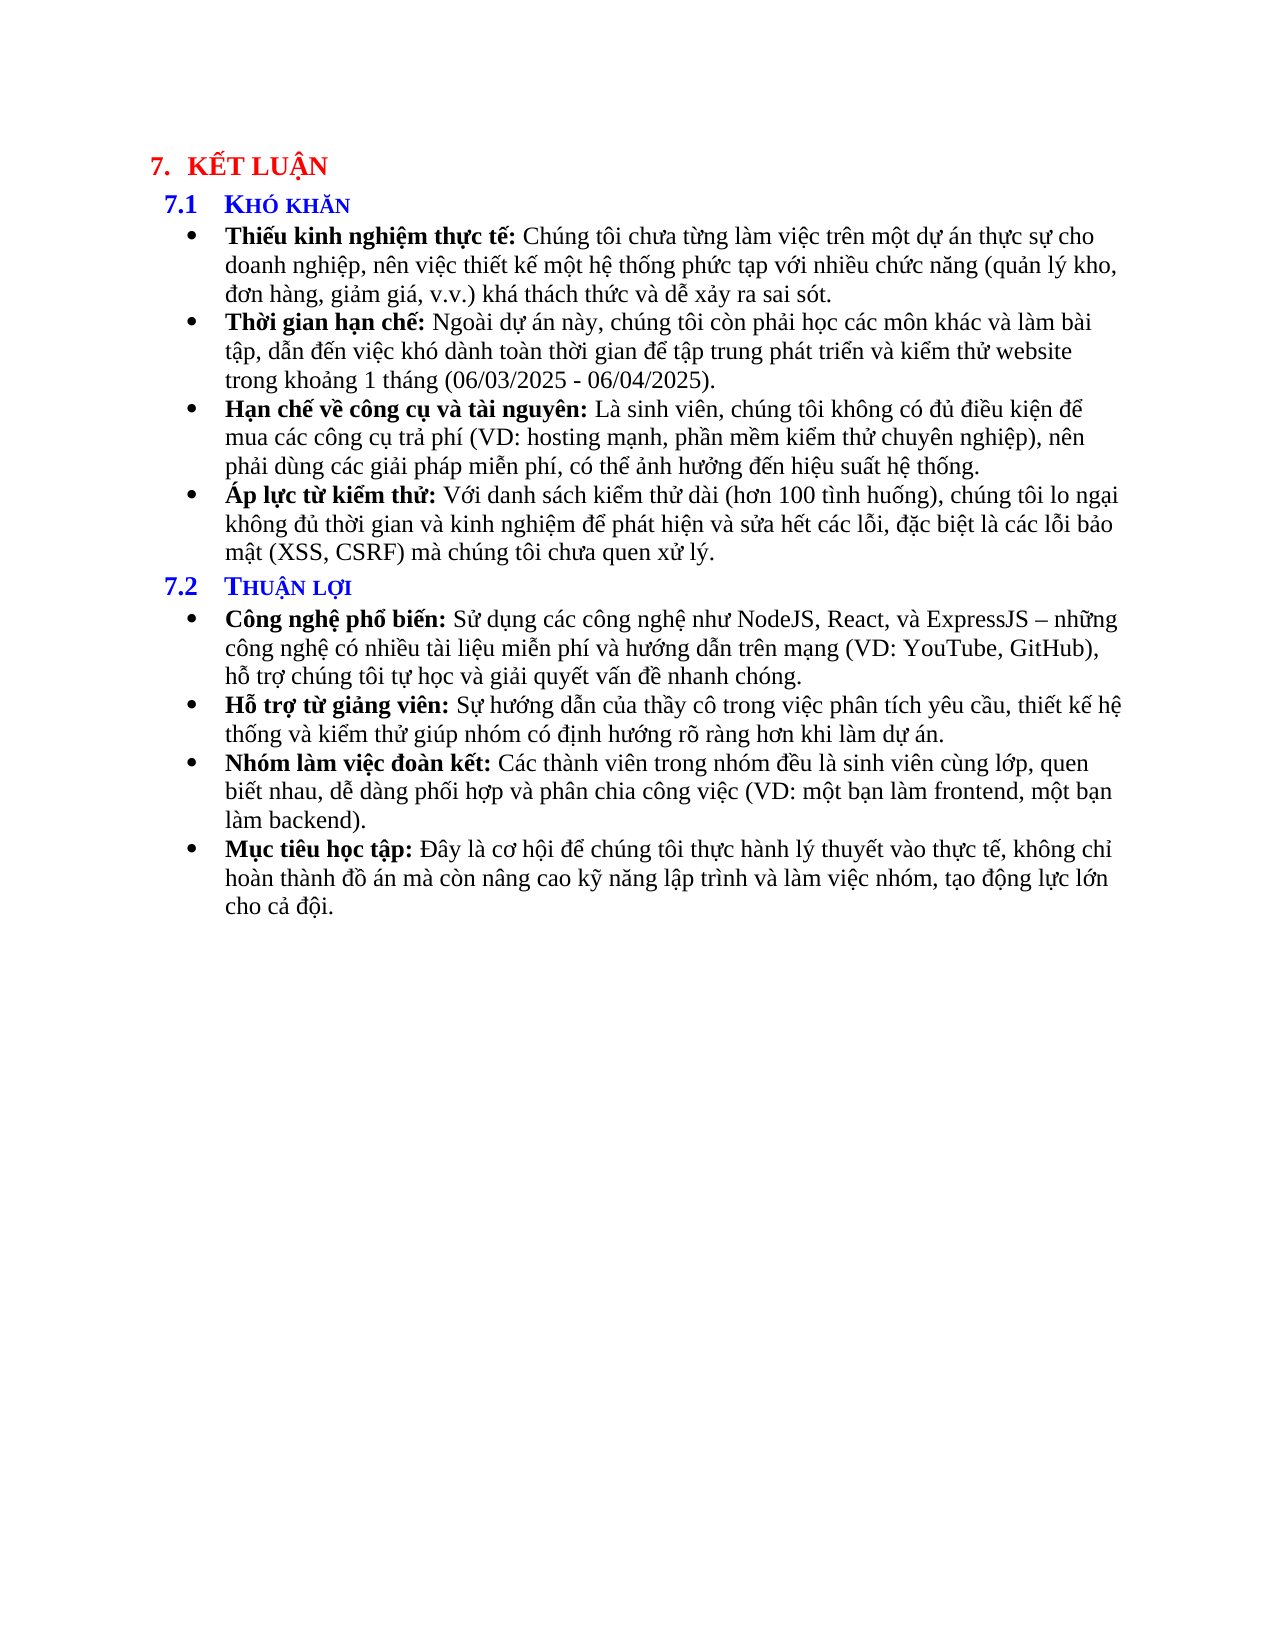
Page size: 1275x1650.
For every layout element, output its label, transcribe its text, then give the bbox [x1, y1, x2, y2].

list Thời gian hạn chế: Ngoài dự án này, chúng tôi còn phải học các môn khác và làm bài tập, dẫn đến việc khó dành toàn thời gian để tập trung phát triển và kiểm thử website trong khoảng 1 tháng (06/03/2025 - 06/04/2025). [187, 307, 1125, 394]
list Công nghệ phổ biến: Sử dụng các công nghệ như NodeJS, React, và ExpressJS – những công nghệ có nhiều tài liệu miễn phí và hướng dẫn trên mạng (VD: YouTube, GitHub), hỗ trợ chúng tôi tự học và giải quyết vấn đề nhanh chóng. [187, 604, 1125, 690]
list Nhóm làm việc đoàn kết: Các thành viên trong nhóm đều là sinh viên cùng lớp, quen biết nhau, dễ dàng phối hợp và phân chia công việc (VD: một bạn làm frontend, một bạn làm backend). [187, 748, 1125, 834]
subtitle Khó khăn [164, 188, 1125, 219]
list Áp lực từ kiểm thử: Với danh sách kiểm thử dài (hơn 100 tình huống), chúng tôi lo ngại không đủ thời gian và kinh nghiệm để phát hiện và sửa hết các lỗi, đặc biệt là các lỗi bảo mật (XSS, CSRF) mà chúng tôi chưa quen xử lý. [187, 480, 1125, 566]
subtitle KẾT LUẬN [150, 150, 1125, 181]
list Hạn chế về công cụ và tài nguyên: Là sinh viên, chúng tôi không có đủ điều kiện để mua các công cụ trả phí (VD: hosting mạnh, phần mềm kiểm thử chuyên nghiệp), nên phải dùng các giải pháp miễn phí, có thể ảnh hưởng đến hiệu suất hệ thống. [187, 394, 1125, 480]
subtitle Thuận lợi [164, 570, 1125, 602]
list Mục tiêu học tập: Đây là cơ hội để chúng tôi thực hành lý thuyết vào thực tế, không chỉ hoàn thành đồ án mà còn nâng cao kỹ năng lập trình và làm việc nhóm, tạo động lực lớn cho cả đội. [187, 834, 1125, 920]
list Hỗ trợ từ giảng viên: Sự hướng dẫn của thầy cô trong việc phân tích yêu cầu, thiết kế hệ thống và kiểm thử giúp nhóm có định hướng rõ ràng hơn khi làm dự án. [187, 690, 1125, 748]
list Thiếu kinh nghiệm thực tế: Chúng tôi chưa từng làm việc trên một dự án thực sự cho doanh nghiệp, nên việc thiết kế một hệ thống phức tạp với nhiều chức năng (quản lý kho, đơn hàng, giảm giá, v.v.) khá thách thức và dễ xảy ra sai sót. [187, 221, 1125, 307]
